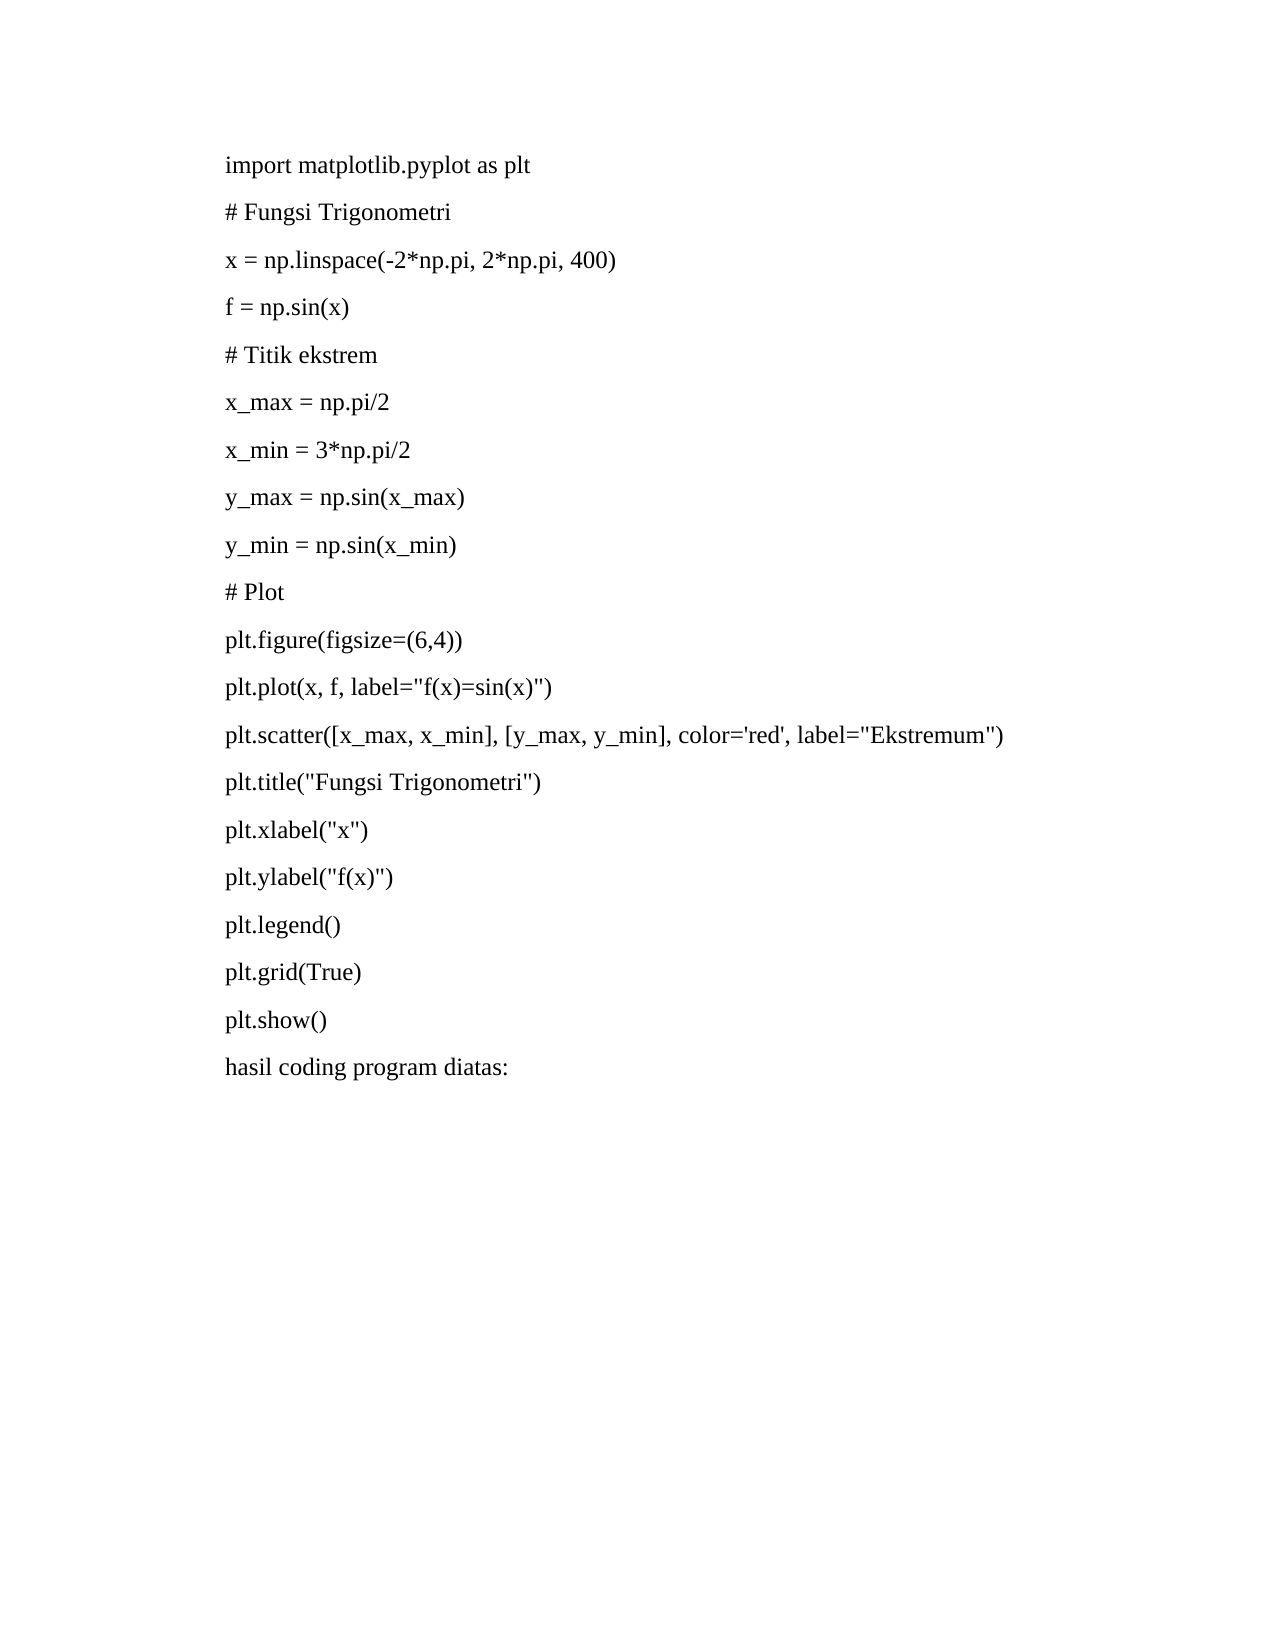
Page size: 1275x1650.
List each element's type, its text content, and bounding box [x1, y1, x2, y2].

text plt.figure(figsize=(6,4)) [225, 625, 1125, 654]
text plt.grid(True) [225, 957, 1125, 986]
text x = np.linspace(-2*np.pi, 2*np.pi, 400) [225, 245, 1125, 274]
text y_max = np.sin(x_max) [225, 482, 1125, 511]
text plt.legend() [225, 910, 1125, 939]
text plt.scatter([x_max, x_min], [y_max, y_min], color='red', label="Ekstremum") [225, 720, 1125, 749]
text plt.show() [225, 1005, 1125, 1034]
text f = np.sin(x) [225, 292, 1125, 321]
text hasil coding program diatas: [225, 1052, 1125, 1081]
text plt.plot(x, f, label="f(x)=sin(x)") [225, 672, 1125, 701]
text plt.title("Fungsi Trigonometri") [225, 767, 1125, 796]
text y_min = np.sin(x_min) [225, 530, 1125, 559]
text # Fungsi Trigonometri [225, 197, 1125, 226]
text plt.ylabel("f(x)") [225, 862, 1125, 891]
text x_max = np.pi/2 [225, 387, 1125, 416]
text plt.xlabel("x") [225, 815, 1125, 844]
text # Plot [225, 577, 1125, 606]
text x_min = 3*np.pi/2 [225, 435, 1125, 464]
text import matplotlib.pyplot as plt [225, 150, 1125, 179]
text # Titik ekstrem [225, 340, 1125, 369]
